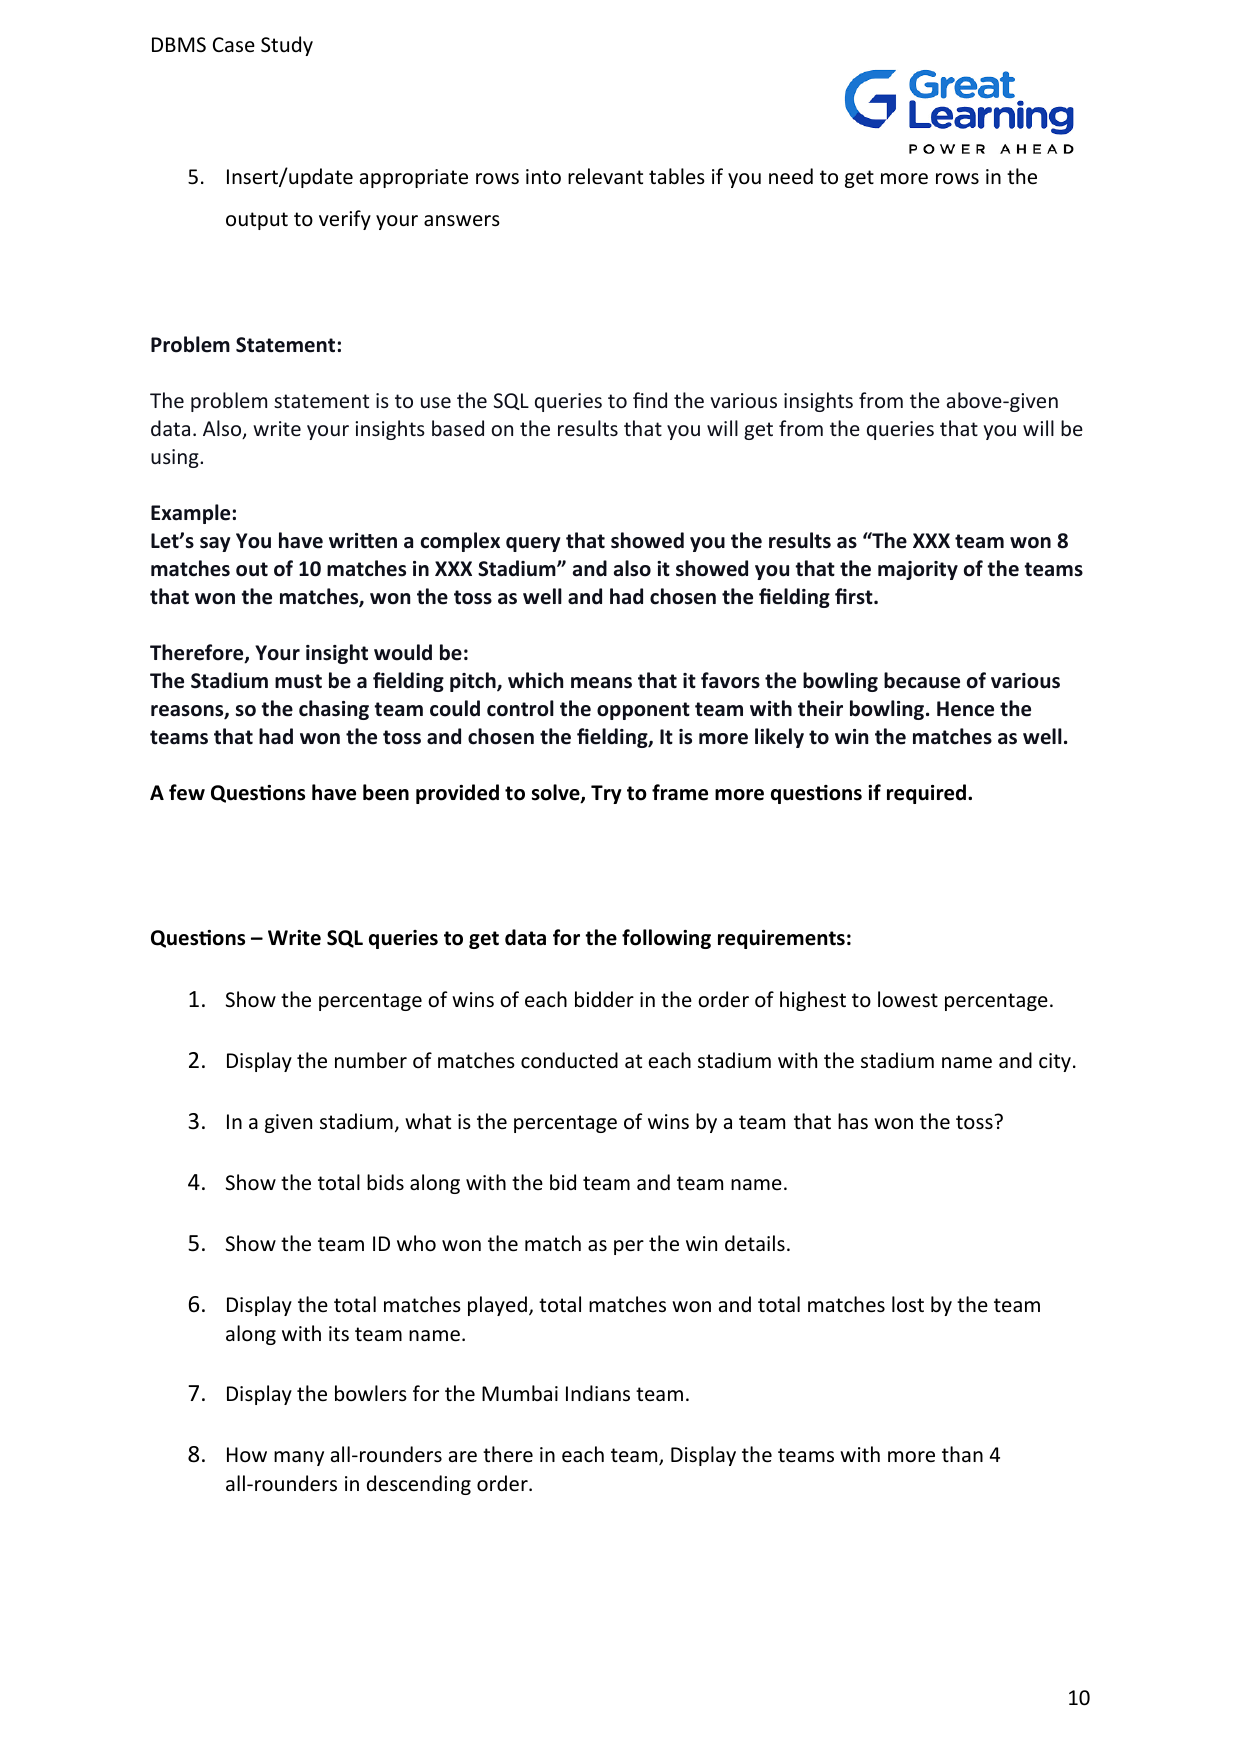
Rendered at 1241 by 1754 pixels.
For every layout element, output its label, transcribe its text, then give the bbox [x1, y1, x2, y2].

text Let’s say You have written a complex query that showed you the results as “The XXX team won 8 matches out of 10 matches in XXX Stadium” and also it showed you that the majority of the teams that won the matches, won the toss as well and had chosen the fielding first. [150, 526, 1090, 610]
text Example: [150, 498, 1090, 526]
text A few Questions have been provided to solve, Try to frame more questions if required. [150, 778, 1090, 807]
list Show the total bids along with the bid team and team name. [187, 1166, 1090, 1197]
text Problem Statement: [150, 330, 1090, 358]
list Display the total matches played, total matches won and total matches lost by the team along with its team name. [187, 1288, 1090, 1347]
text all-rounders in descending order. [225, 1469, 1090, 1497]
text Therefore, Your insight would be: [150, 638, 1090, 666]
list Display the bowlers for the Mumbai Indians team. [187, 1378, 1090, 1408]
picture [828, 58, 1091, 163]
list In a given stadium, what is the percentage of wins by a team that has won the toss? [187, 1105, 1090, 1136]
text The Stadium must be a fielding pitch, which means that it favors the bowling because of various reasons, so the chasing team could control the opponent team with their bowling. Hence the teams that had won the toss and chosen the fielding, It is more likely to win the matches as well. [150, 666, 1090, 751]
list How many all-rounders are there in each team, Display the teams with more than 4 [187, 1439, 1090, 1469]
text Questions – Write SQL queries to get data for the following requirements: [150, 923, 1090, 951]
list Display the number of matches conducted at each stadium with the stadium name and city. [187, 1044, 1090, 1075]
list Show the percentage of wins of each bidder in the order of highest to lowest percentage. [187, 983, 1090, 1014]
list Show the team ID who won the match as per the win details. [187, 1227, 1090, 1258]
text The problem statement is to use the SQL queries to find the various insights from the above-given data. Also, write your insights based on the results that you will get from the queries that you will be using. [150, 386, 1090, 470]
list Insert/update appropriate rows into relevant tables if you need to get more rows in the output to verify your answers [187, 162, 1090, 232]
